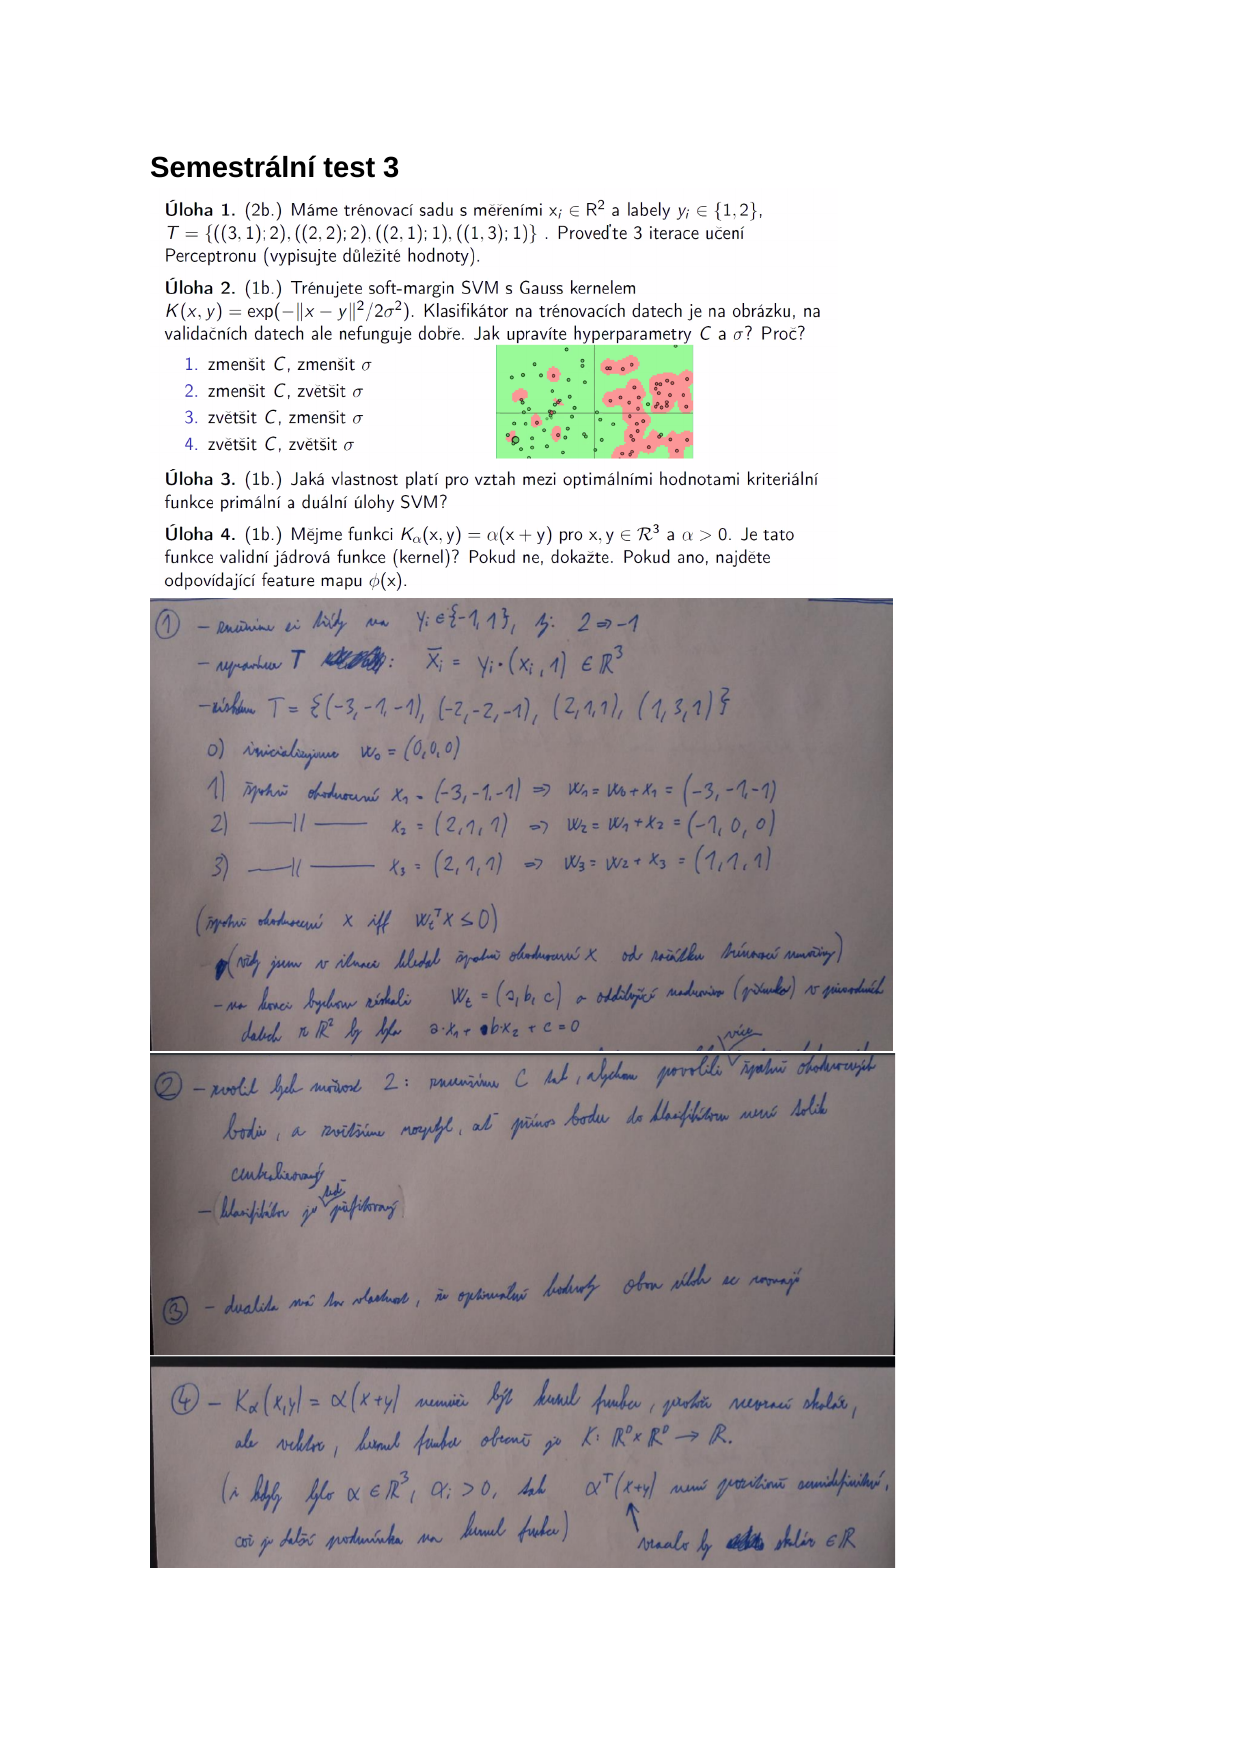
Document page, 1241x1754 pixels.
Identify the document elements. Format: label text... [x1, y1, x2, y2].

picture [150, 188, 838, 595]
text Semestrální test 3 [150, 150, 1090, 183]
picture [150, 1053, 896, 1568]
picture [150, 598, 893, 1051]
